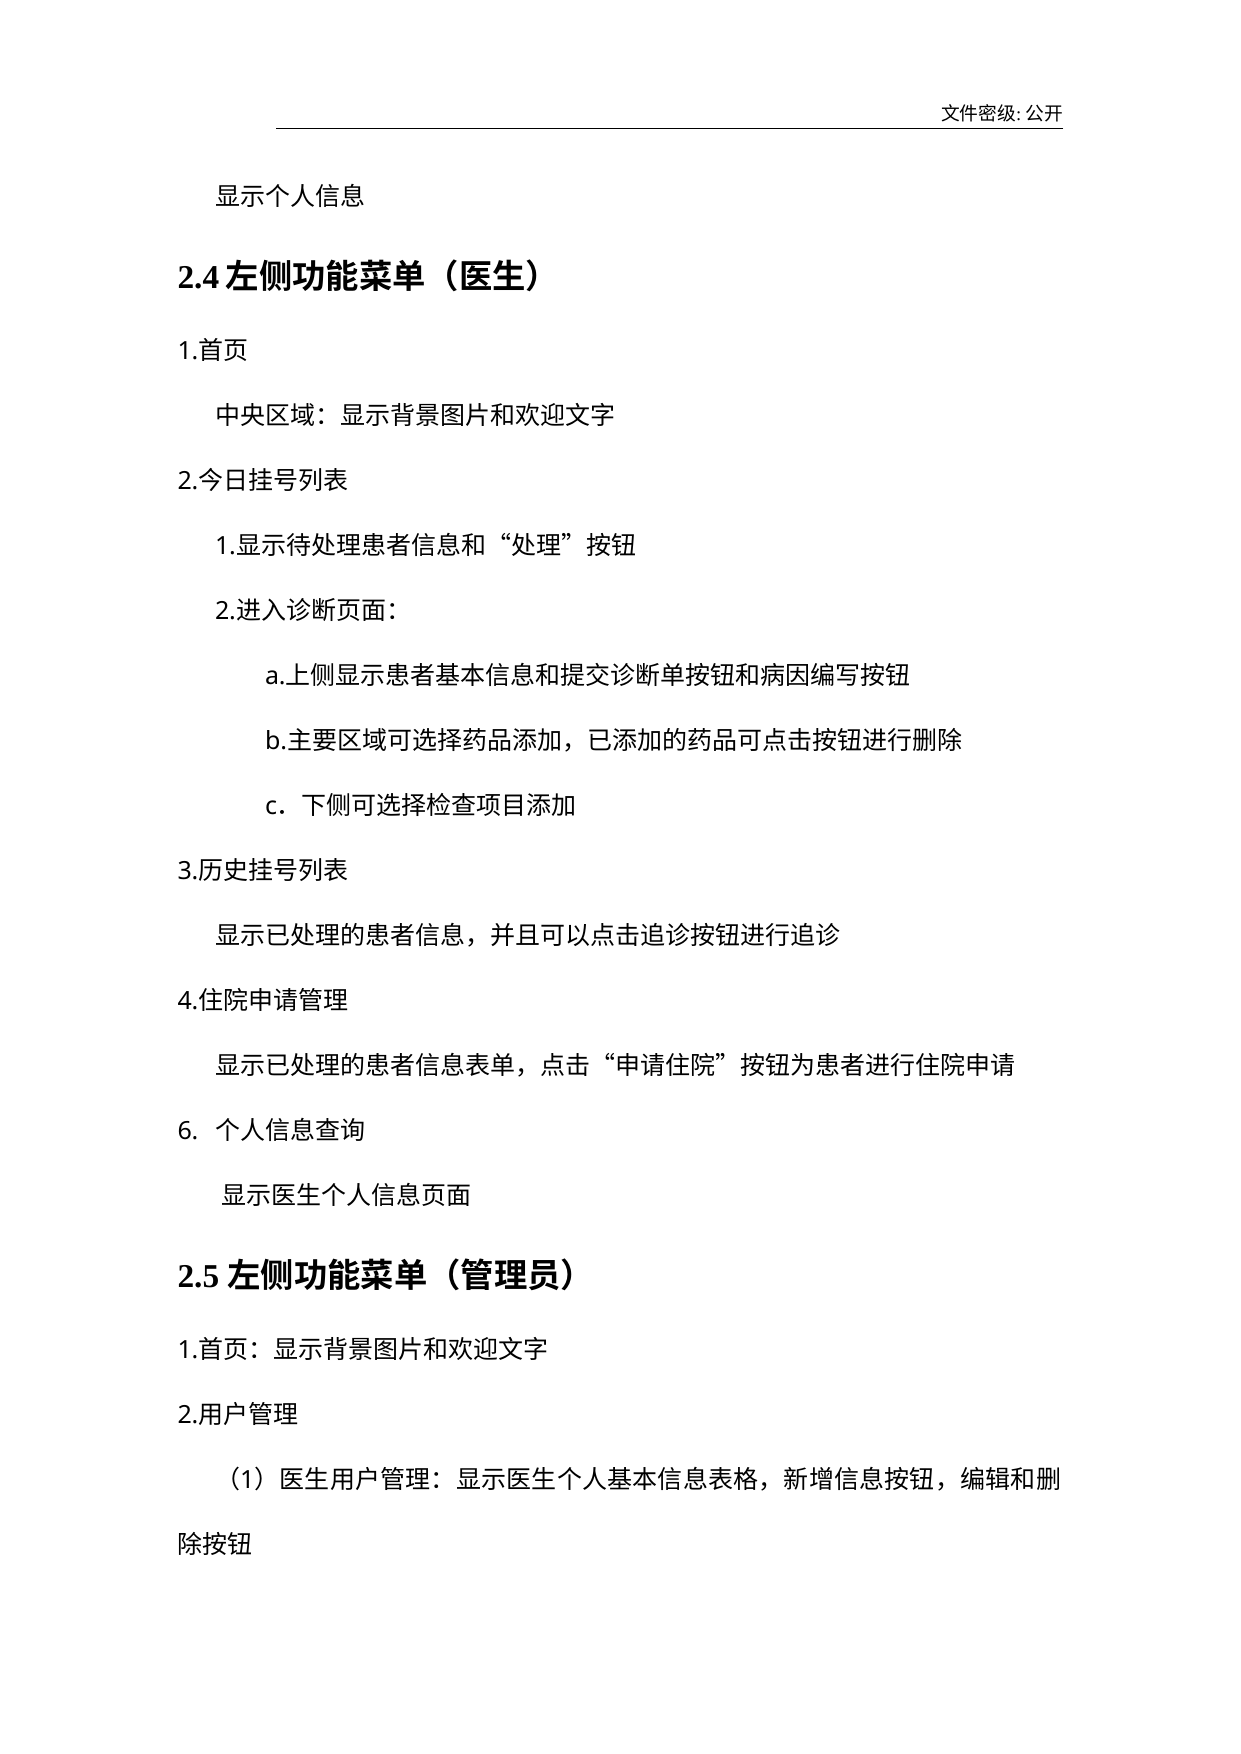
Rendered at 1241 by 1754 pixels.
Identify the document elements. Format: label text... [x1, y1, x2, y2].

text 显示已处理的患者信息，并且可以点击追诊按钮进行追诊 [177, 901, 1063, 966]
text （1）医生用户管理：显示医生个人基本信息表格，新增信息按钮，编辑和删除按钮 [177, 1446, 1063, 1576]
text 2.进入诊断页面： [177, 576, 1063, 641]
text 1.首页 [177, 316, 1063, 381]
list 2.4左侧功能菜单（医生） [177, 242, 1063, 307]
text 3.历史挂号列表 [177, 836, 1063, 901]
text 1.显示待处理患者信息和“处理”按钮 [177, 511, 1063, 576]
text 2.用户管理 [177, 1381, 1063, 1446]
list 2.5 左侧功能菜单（管理员） [177, 1241, 1063, 1306]
text 4.住院申请管理 [177, 966, 1063, 1031]
text 显示已处理的患者信息表单，点击“申请住院”按钮为患者进行住院申请 [177, 1031, 1063, 1096]
text 显示个人信息 [215, 162, 1063, 227]
text 1.首页：显示背景图片和欢迎文字 [177, 1316, 1063, 1381]
text 2.今日挂号列表 [177, 446, 1063, 511]
text a.上侧显示患者基本信息和提交诊断单按钮和病因编写按钮 [221, 641, 1063, 706]
list 个人信息查询 [177, 1096, 1063, 1161]
text 显示医生个人信息页面 [221, 1161, 1063, 1226]
text 中央区域：显示背景图片和欢迎文字 [177, 381, 1063, 446]
text b.主要区域可选择药品添加，已添加的药品可点击按钮进行删除 [221, 706, 1063, 771]
text c．下侧可选择检查项目添加 [221, 771, 1063, 836]
